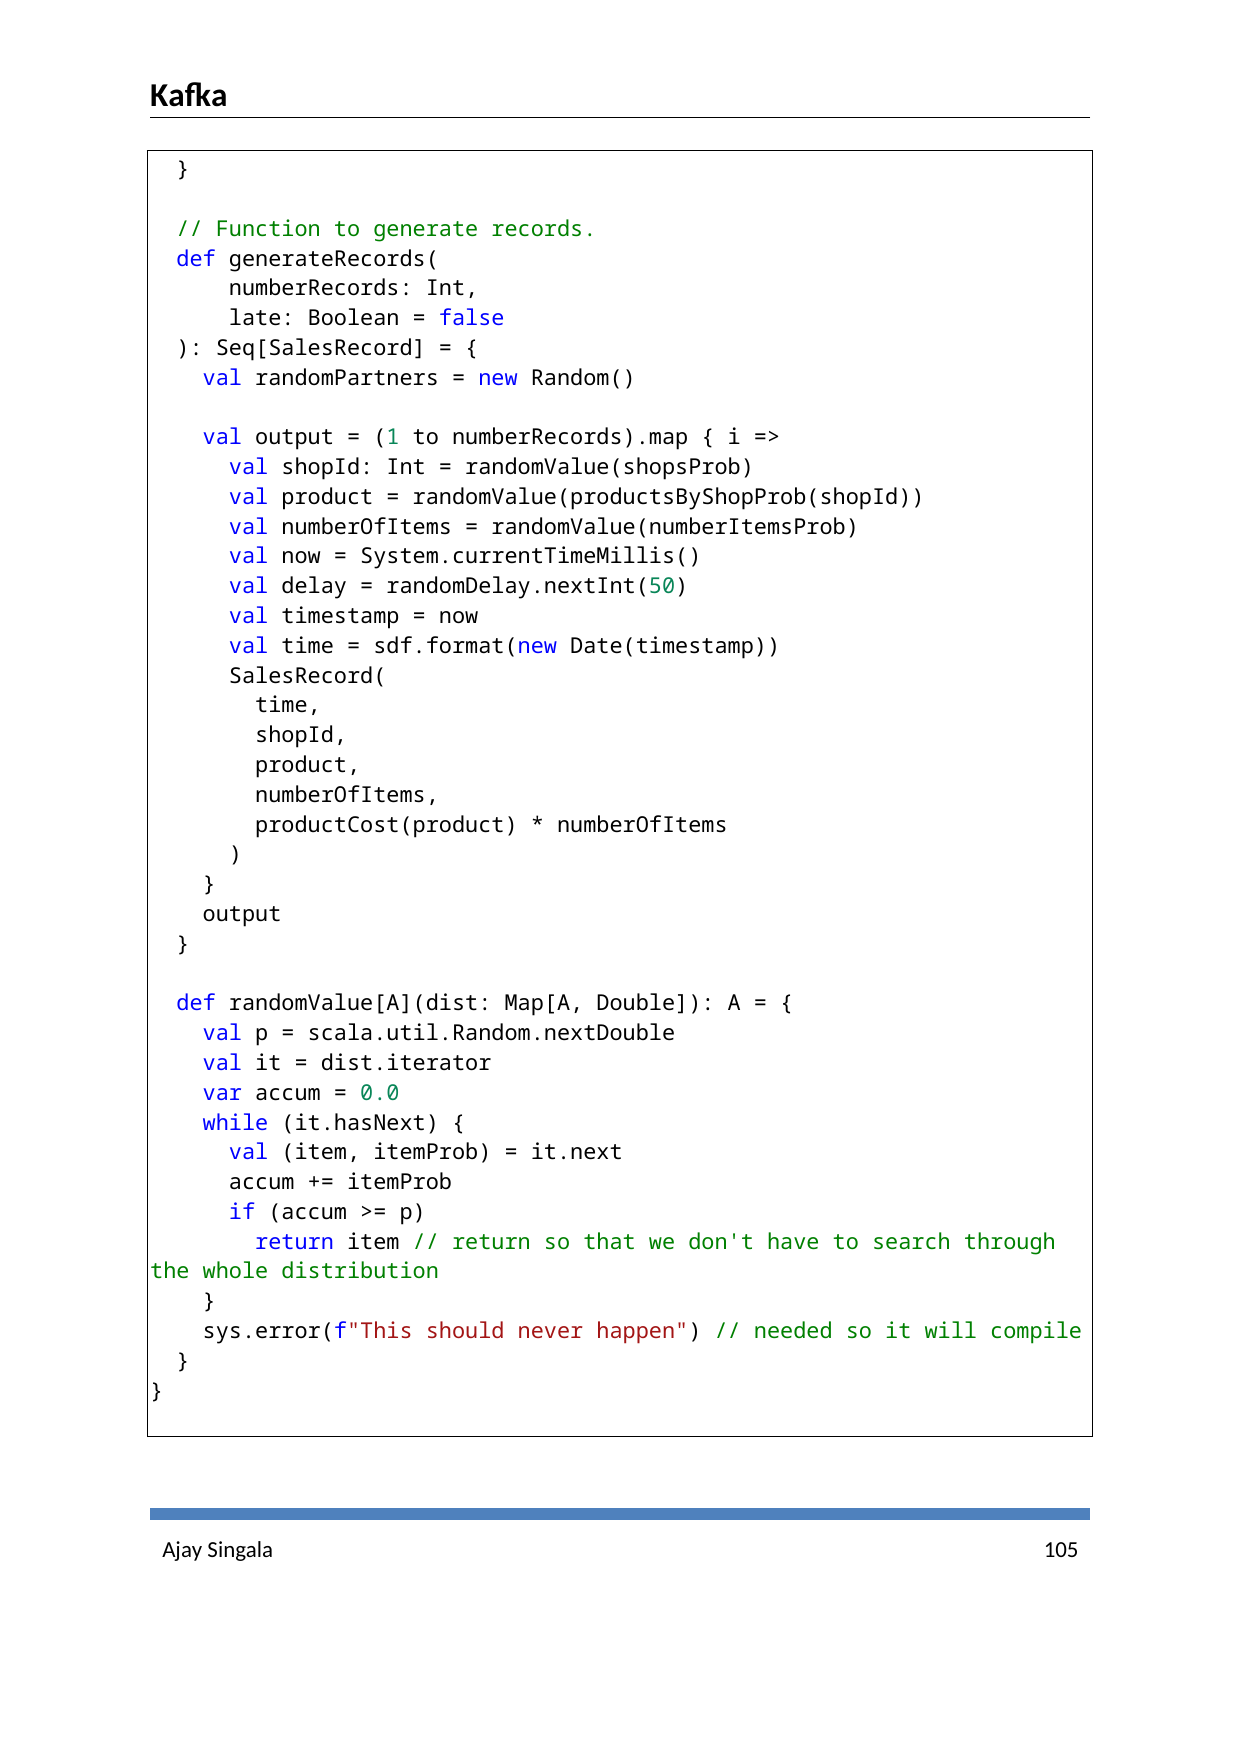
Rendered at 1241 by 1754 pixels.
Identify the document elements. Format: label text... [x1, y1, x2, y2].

text time, [150, 689, 1090, 719]
text return item // return so that we don't have to search through the whole distribution [150, 1226, 1090, 1285]
text product, [150, 749, 1090, 779]
text val timestamp = now [150, 600, 1090, 630]
text } [150, 1374, 1090, 1401]
text } [150, 928, 1090, 957]
text var accum = 0.0 [150, 1077, 1090, 1106]
text ): Seq[SalesRecord] = { [150, 332, 1090, 362]
text late: Boolean = false [150, 302, 1090, 332]
text } [150, 1345, 1090, 1374]
text if (accum >= p) [150, 1196, 1090, 1226]
text val now = System.currentTimeMillis() [150, 540, 1090, 570]
text shopId, [150, 719, 1090, 749]
text output [150, 898, 1090, 928]
text } [150, 1285, 1090, 1315]
text numberRecords: Int, [150, 272, 1090, 302]
text val time = sdf.format(new Date(timestamp)) [150, 630, 1090, 659]
text SalesRecord( [150, 659, 1090, 689]
text numberOfItems, [150, 779, 1090, 808]
text // Function to generate records. [150, 213, 1090, 242]
text val delay = randomDelay.nextInt(50) [150, 570, 1090, 600]
text sys.error(f"This should never happen") // needed so it will compile [150, 1315, 1090, 1345]
text val p = scala.util.Random.nextDouble [150, 1017, 1090, 1047]
text } [150, 868, 1090, 898]
text def generateRecords( [150, 242, 1090, 272]
text val output = (1 to numberRecords).map { i => [150, 421, 1090, 451]
text ) [150, 838, 1090, 868]
text val shopId: Int = randomValue(shopsProb) [150, 451, 1090, 481]
text } [148, 151, 1092, 183]
text val numberOfItems = randomValue(numberItemsProb) [150, 511, 1090, 540]
text accum += itemProb [150, 1166, 1090, 1196]
text val product = randomValue(productsByShopProb(shopId)) [150, 481, 1090, 511]
text productCost(product) * numberOfItems [150, 808, 1090, 838]
text while (it.hasNext) { [150, 1106, 1090, 1136]
text val randomPartners = new Random() [150, 362, 1090, 391]
text val (item, itemProb) = it.next [150, 1136, 1090, 1166]
text val it = dist.iterator [150, 1047, 1090, 1077]
text def randomValue[A](dist: Map[A, Double]): A = { [150, 987, 1090, 1017]
